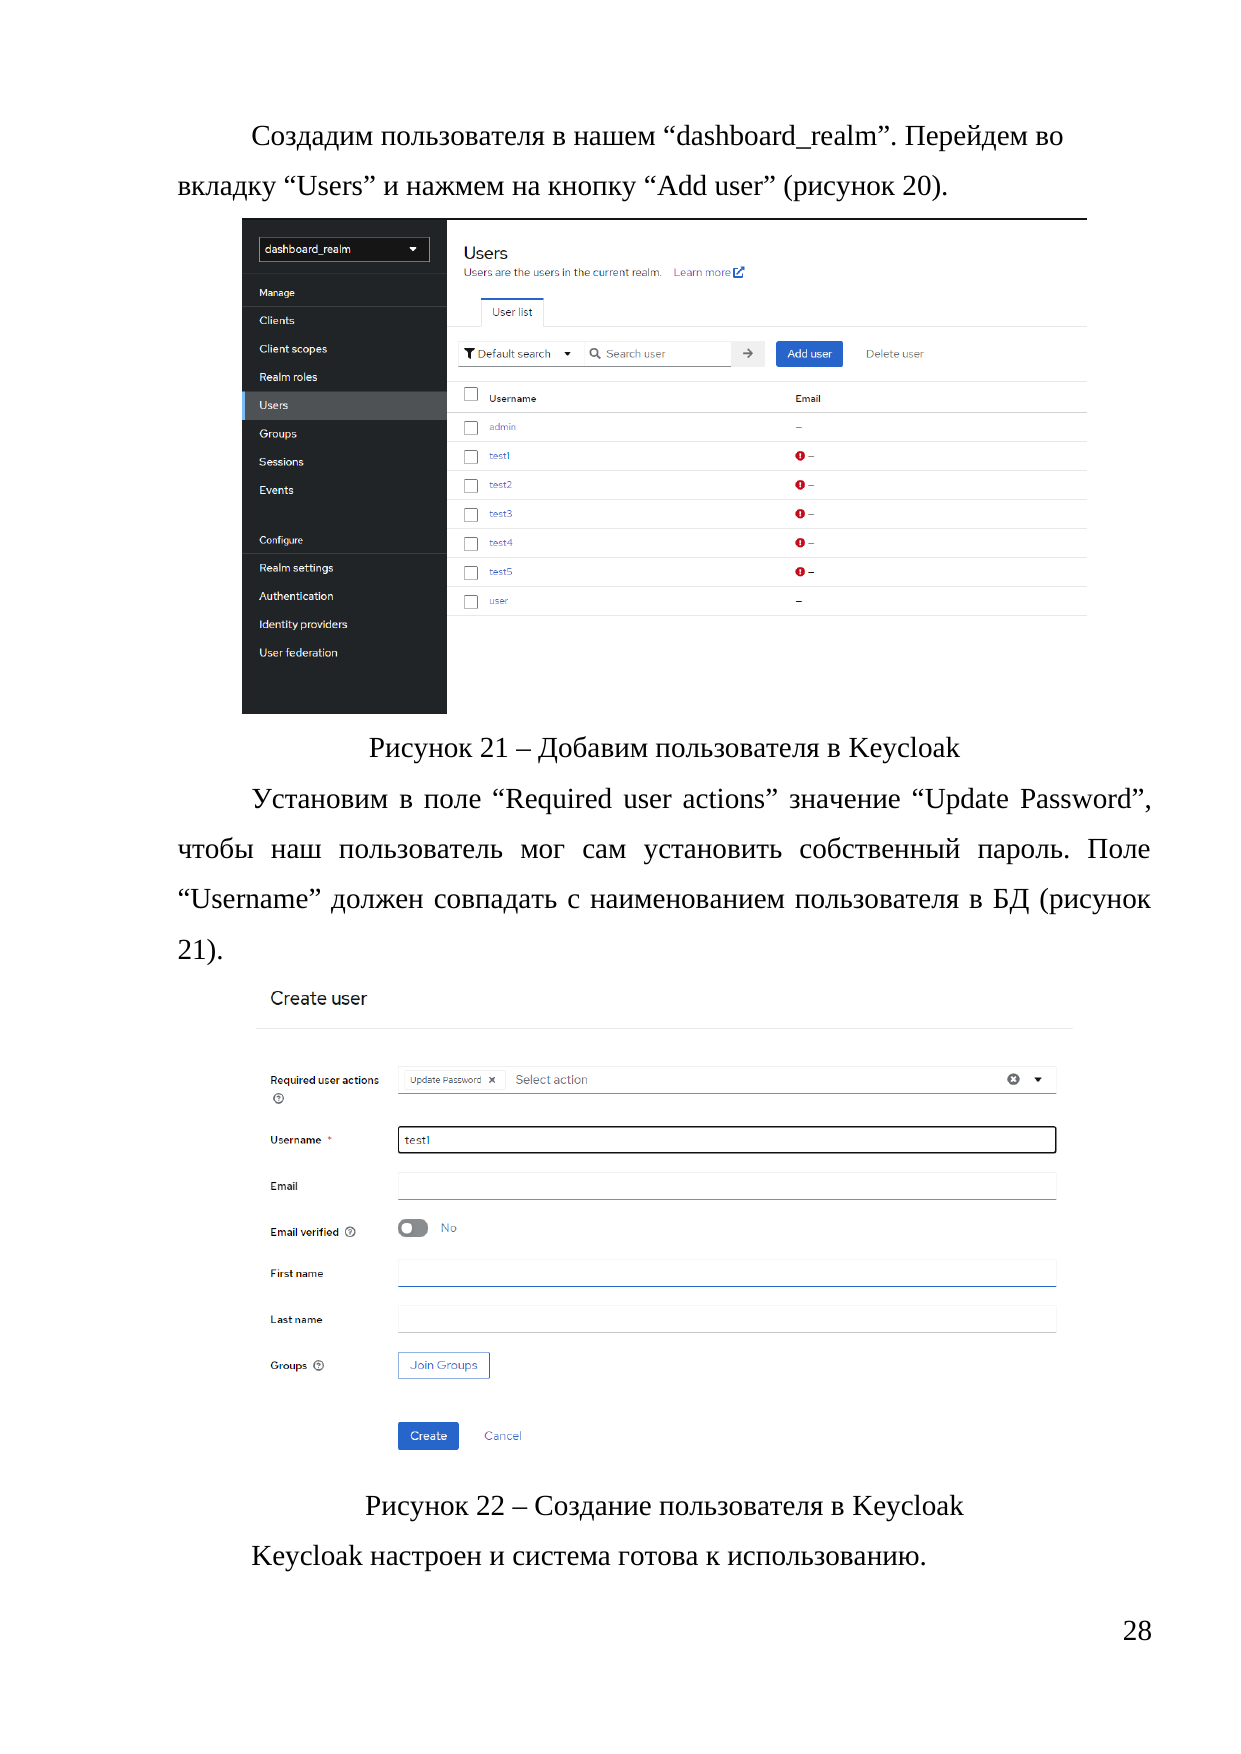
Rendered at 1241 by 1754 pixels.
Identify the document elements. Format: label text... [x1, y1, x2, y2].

text Keycloak настроен и система готова к использованию. [177, 1538, 1152, 1572]
picture [242, 218, 1087, 714]
text Рисунок 21 – Добавим пользователя в Keycloak [177, 731, 1152, 764]
text Установим в поле “Required user actions” значение “Update Password”, чтобы наш пользователь мог сам установить собственный пароль. Поле “Username” должен совпадать с наименованием пользователя в БД (рисунок 21). [177, 781, 1152, 965]
text Создадим пользователя в нашем “dashboard_realm”. Перейдем во вкладку “Users” и нажмем на кнопку “Add user” (рисунок 20). [177, 118, 1152, 202]
picture [256, 982, 1073, 1471]
